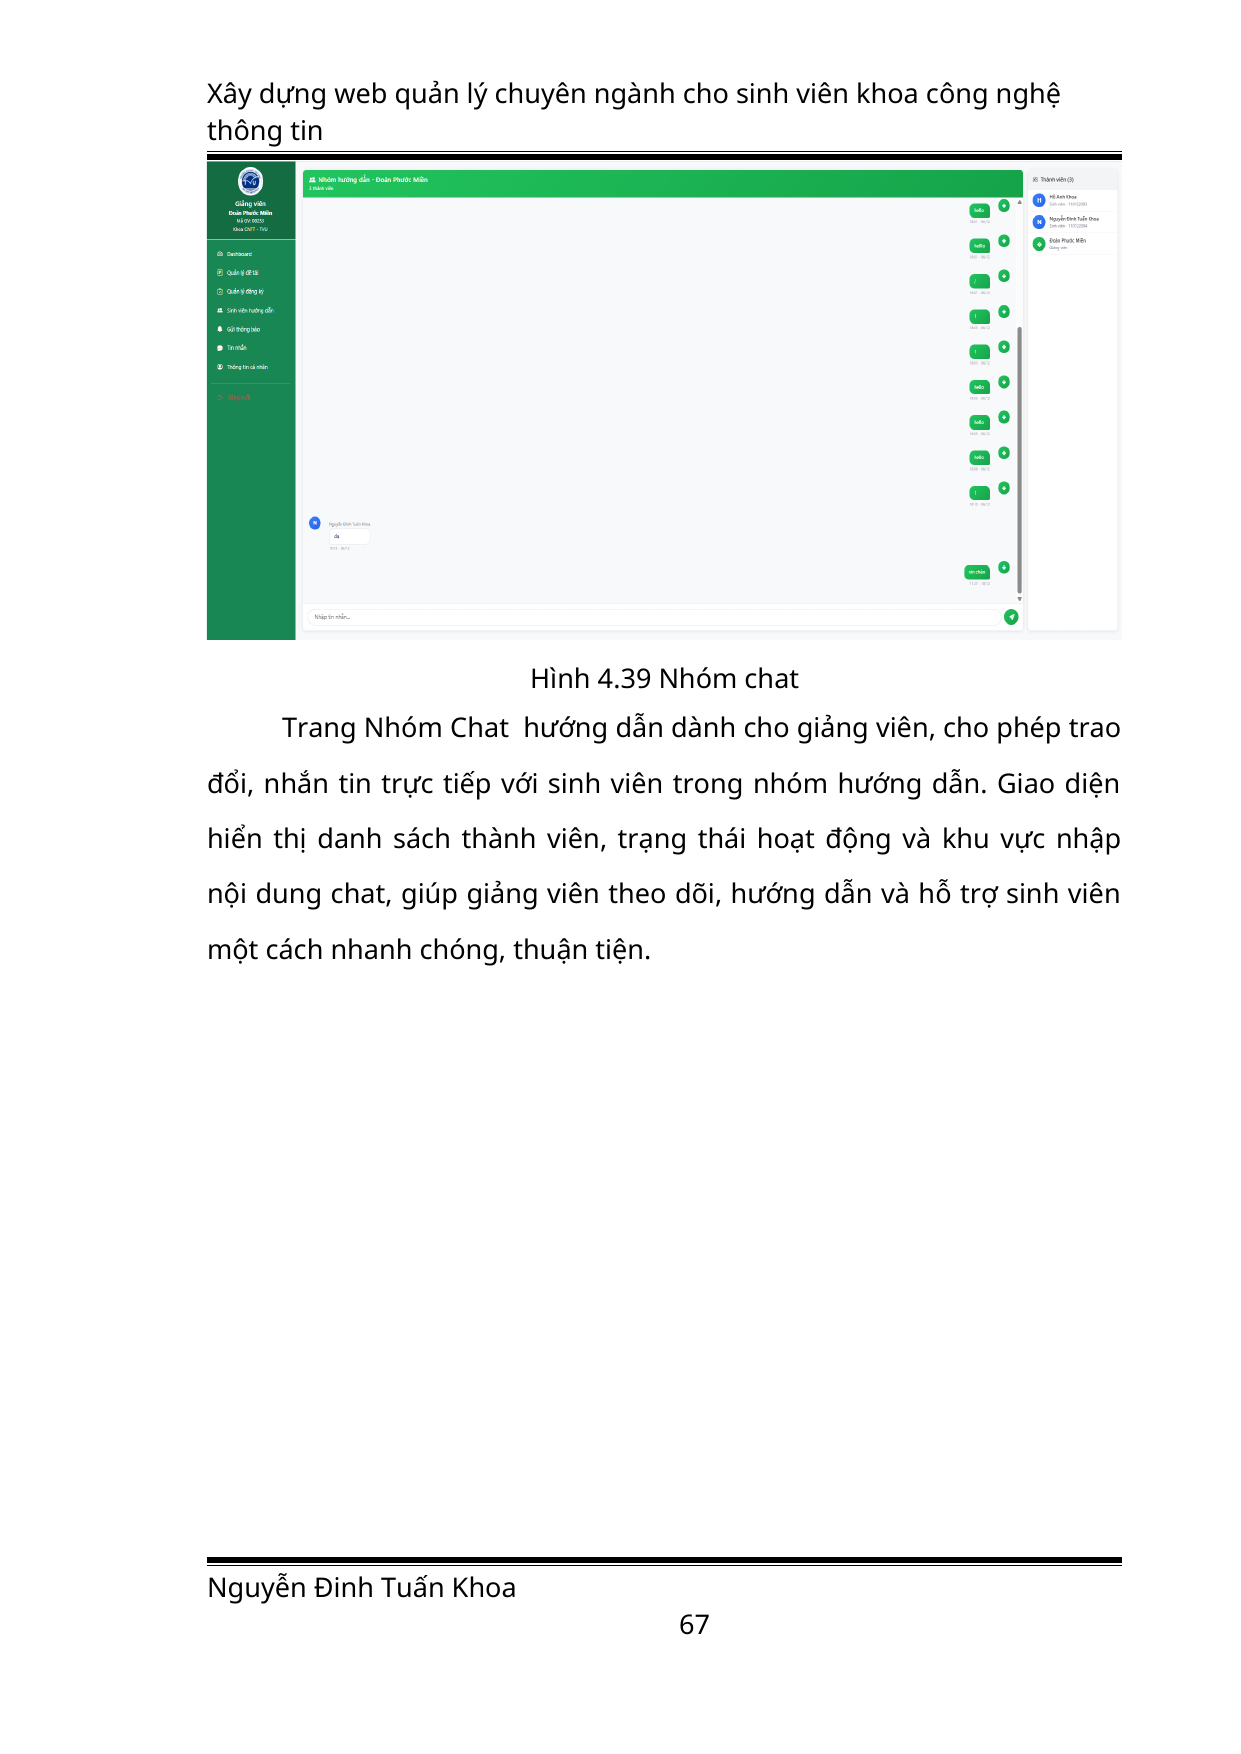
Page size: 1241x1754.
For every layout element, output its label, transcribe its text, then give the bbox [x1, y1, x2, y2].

picture [206, 160, 1123, 640]
text Trang Nhóm Chat hướng dẫn dành cho giảng viên, cho phép trao đổi, nhắn tin trực tiếp với sinh viên trong nhóm hướng dẫn. Giao diện hiển thị danh sách thành viên, trạng thái hoạt động và khu vực nhập nội dung chat, giúp giảng viên theo dõi, hướng dẫn và hỗ trợ sinh viên một cách nhanh chóng, thuận tiện. [207, 709, 1122, 967]
